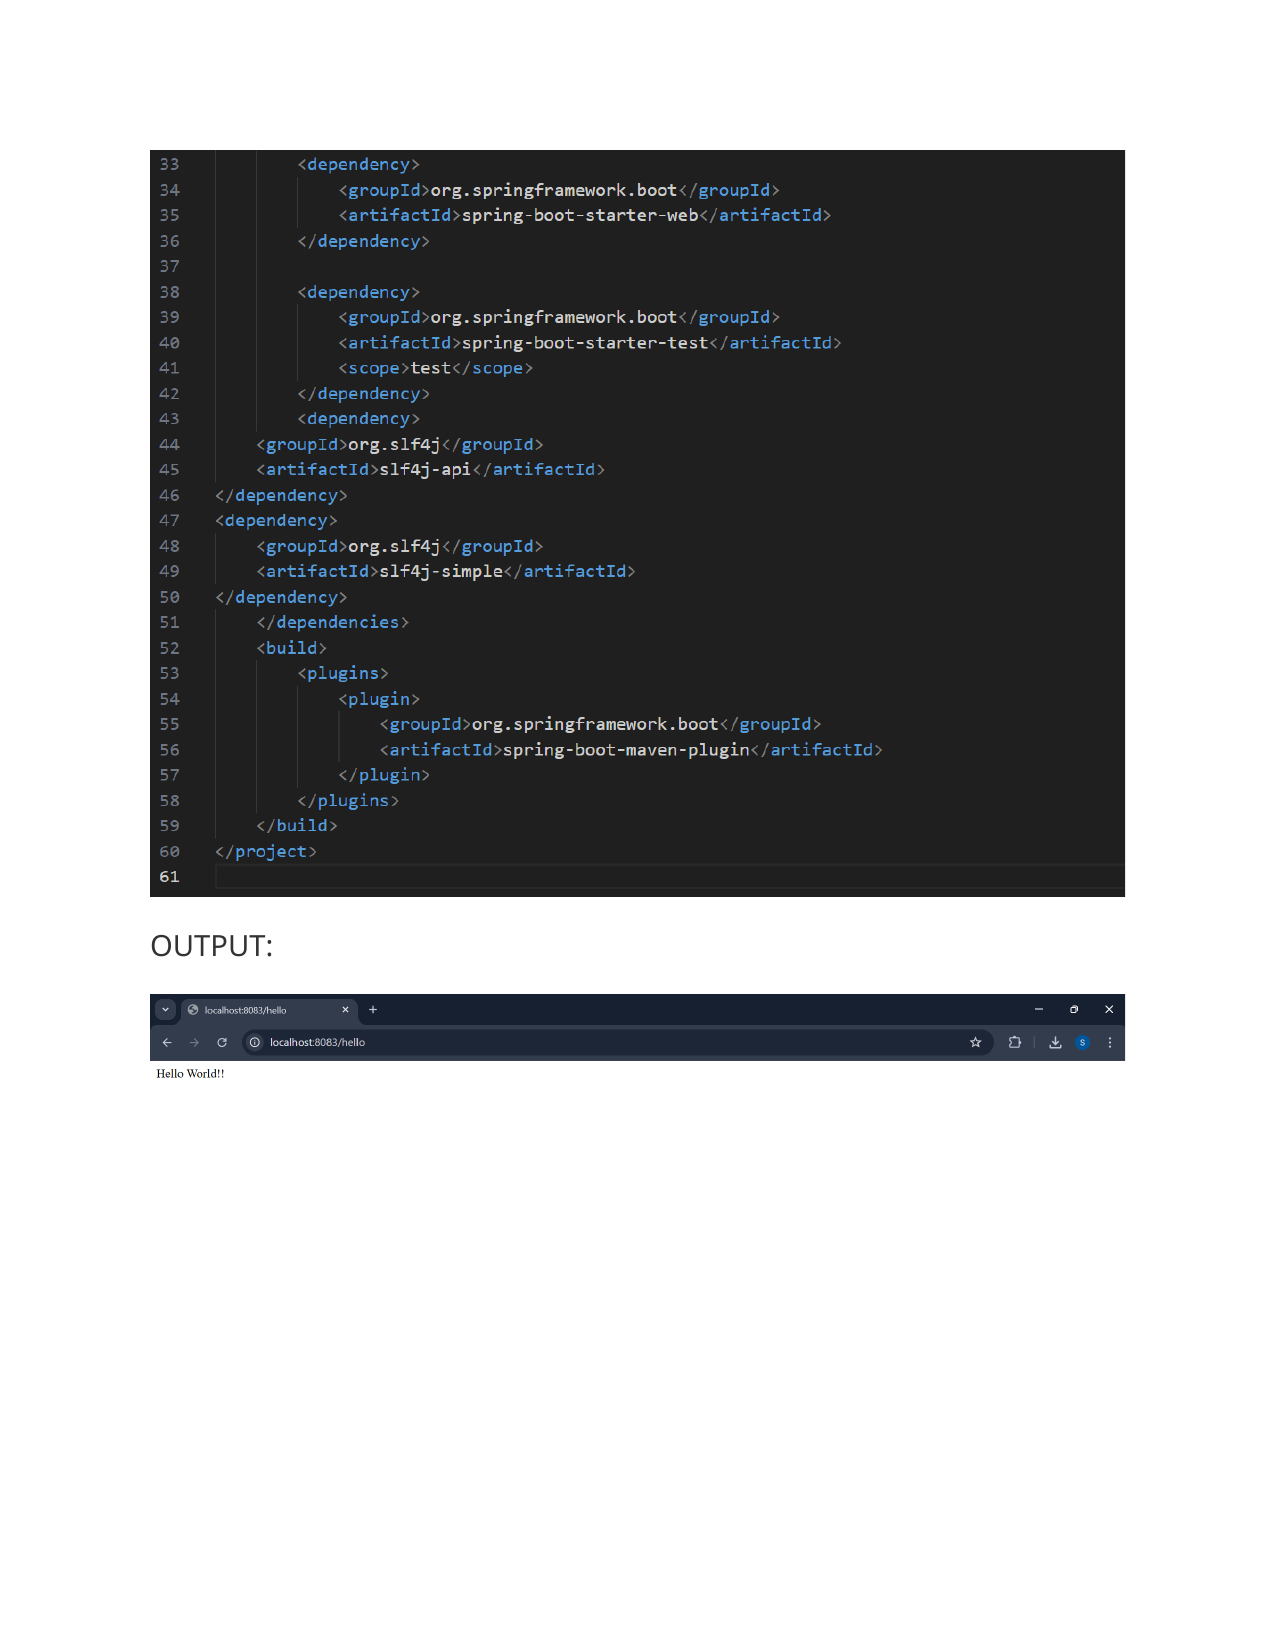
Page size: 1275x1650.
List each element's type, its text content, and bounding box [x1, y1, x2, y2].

text OUTPUT: [150, 925, 1125, 965]
picture [150, 994, 1125, 1451]
picture [150, 150, 1125, 897]
